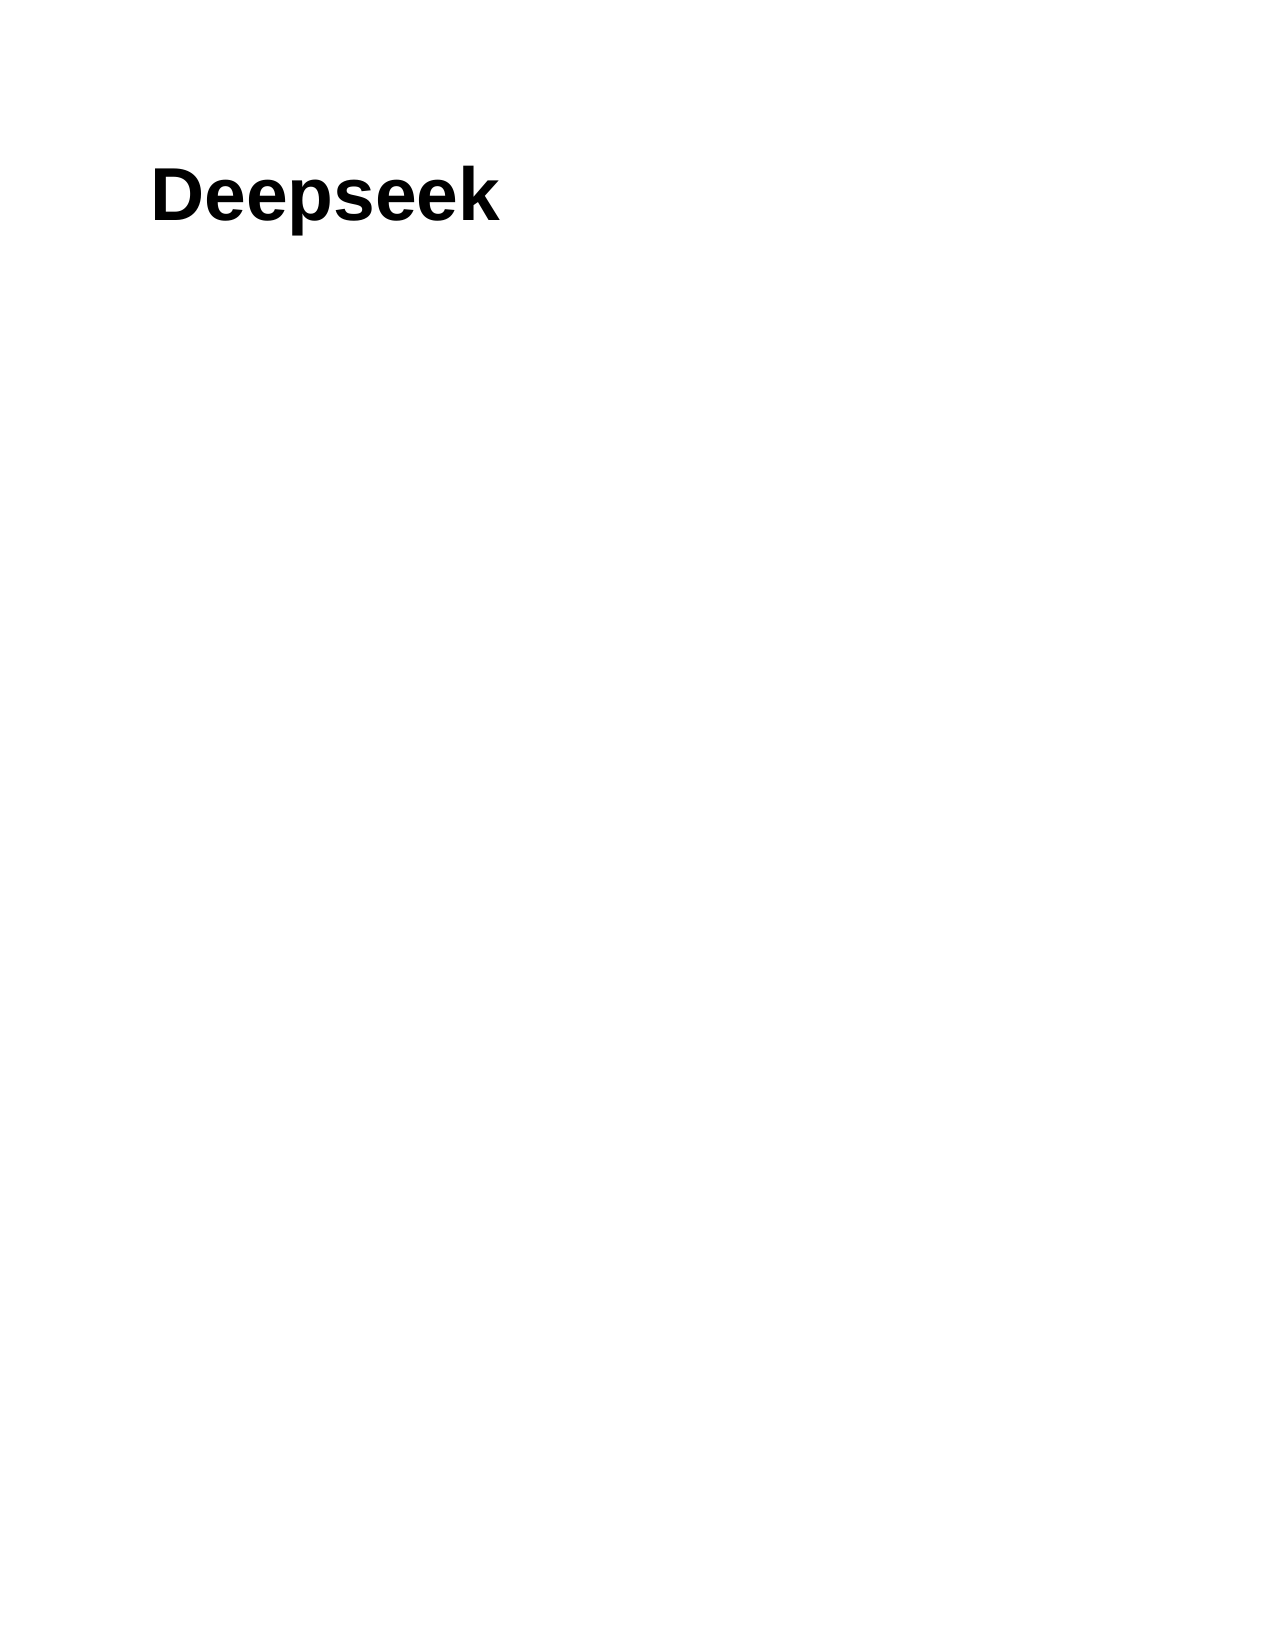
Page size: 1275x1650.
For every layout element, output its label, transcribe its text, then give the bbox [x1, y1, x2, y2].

title Deepseek [150, 150, 1125, 236]
